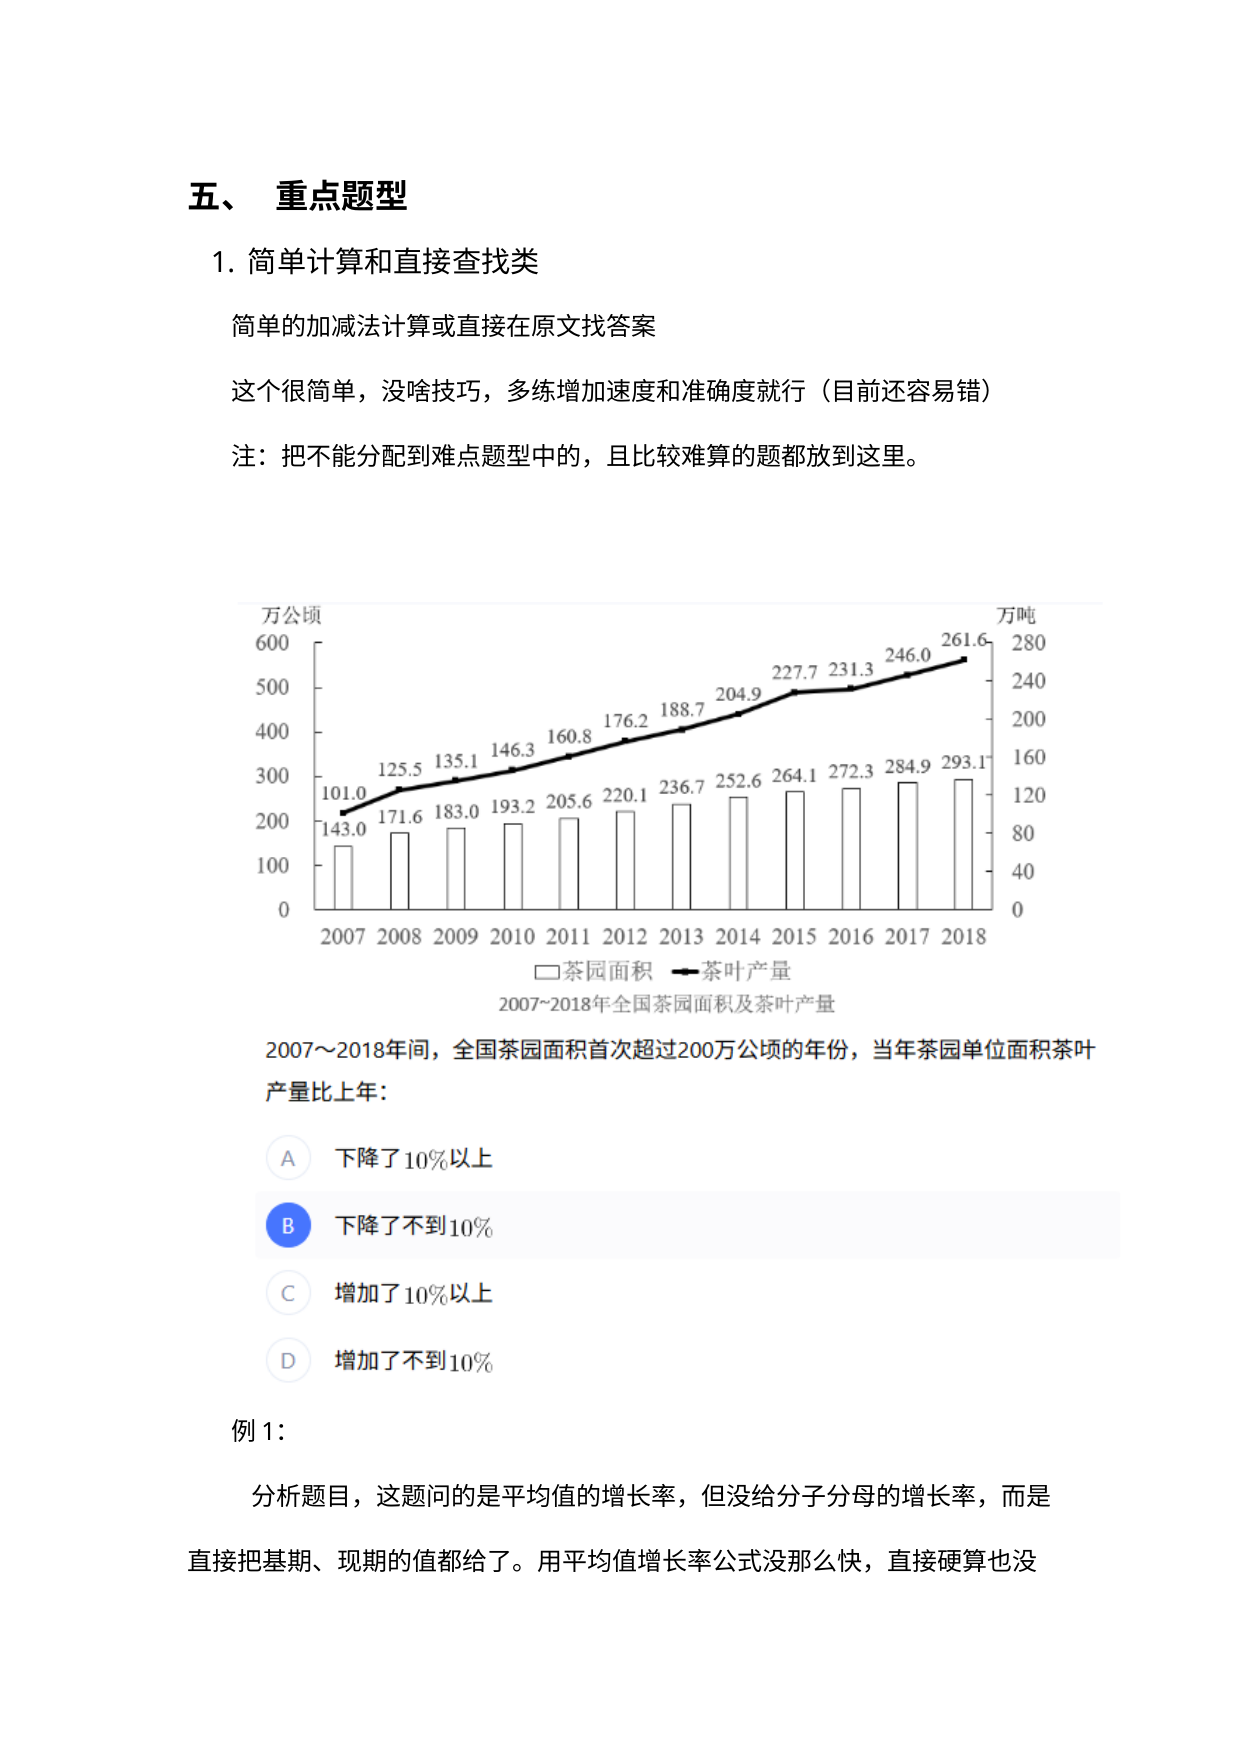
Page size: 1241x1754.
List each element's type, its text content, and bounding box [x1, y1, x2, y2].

list 这个很简单，没啥技巧，多练增加速度和准确度就行（目前还容易错） [187, 357, 1053, 422]
list 重点题型 [187, 162, 1053, 227]
list 简单的加减法计算或直接在原文找答案 [187, 292, 1053, 357]
picture [255, 1027, 1121, 1394]
list 简单计算和直接查找类 [211, 227, 1053, 292]
list 注：把不能分配到难点题型中的，且比较难算的题都放到这里。 [187, 422, 1053, 487]
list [187, 1462, 1053, 1592]
picture [237, 602, 1103, 1017]
